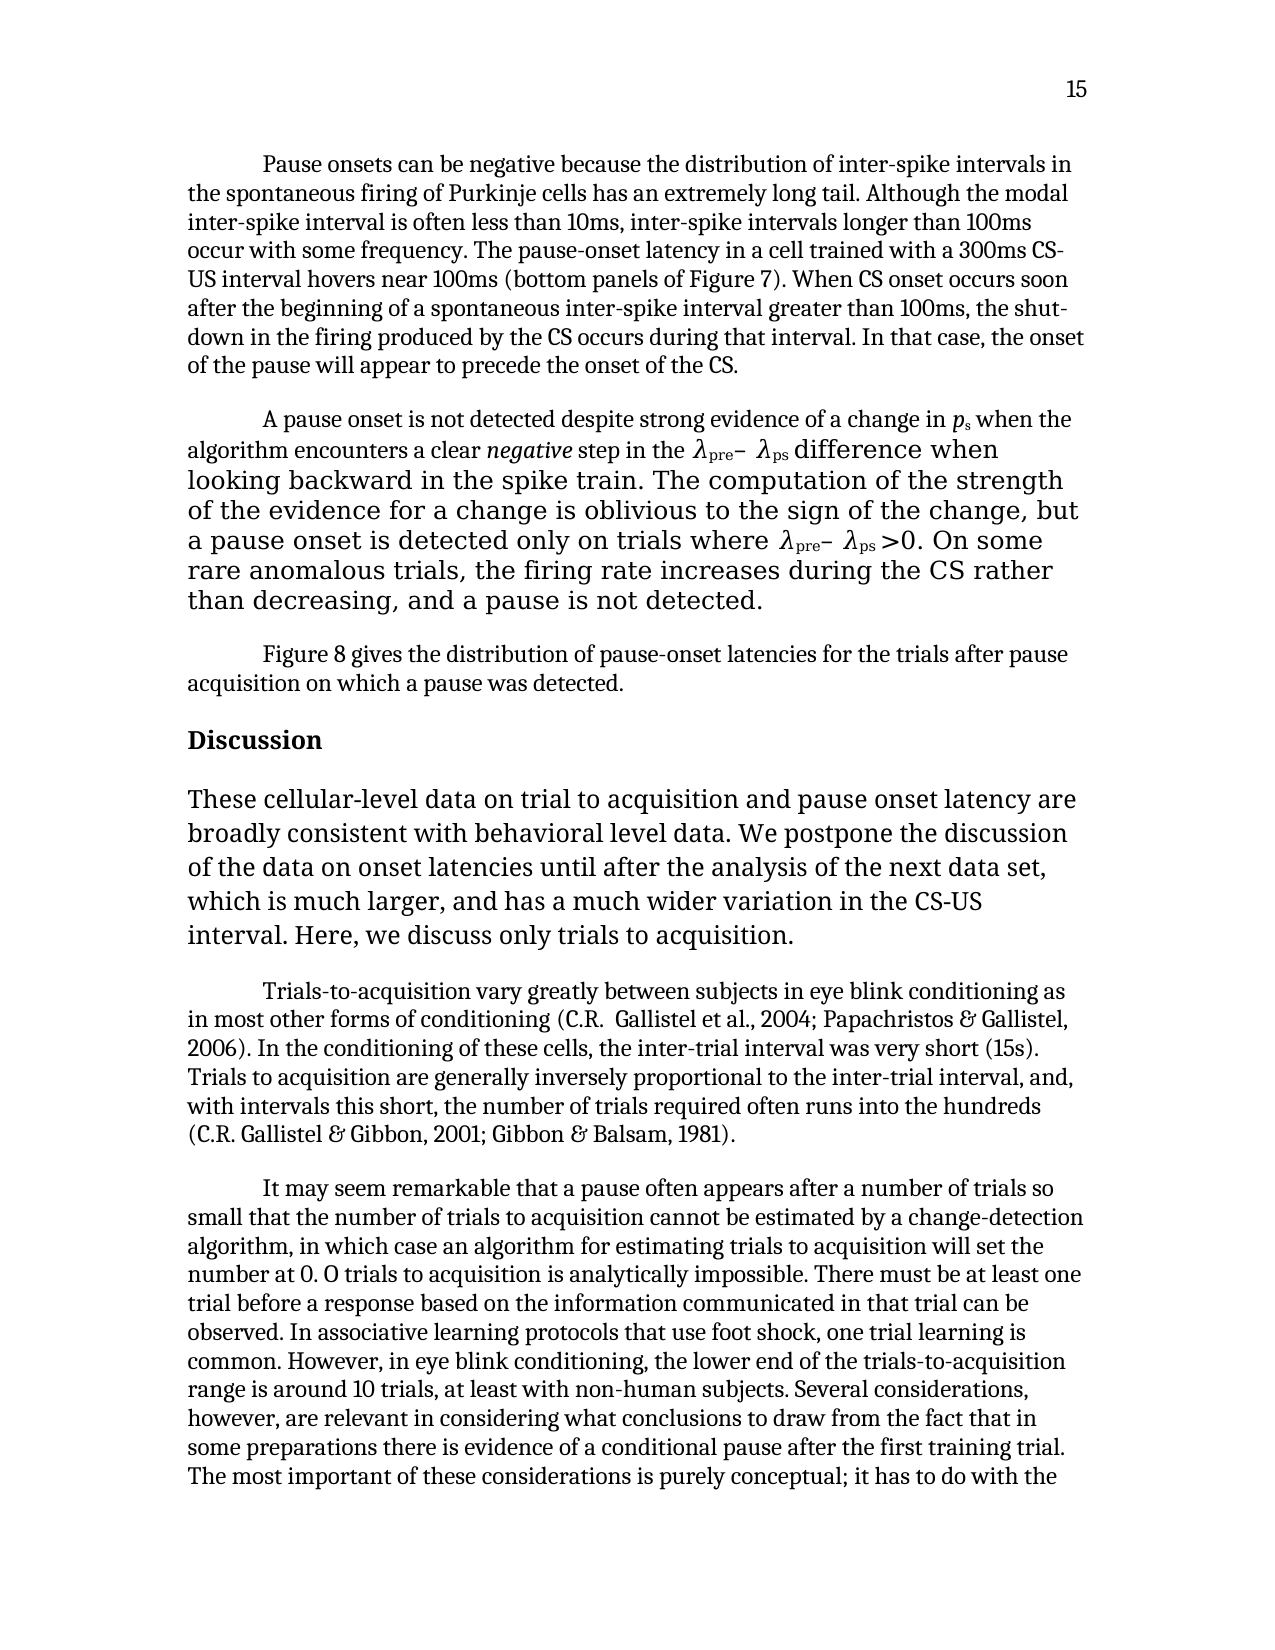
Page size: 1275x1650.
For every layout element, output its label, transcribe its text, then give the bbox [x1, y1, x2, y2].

text Pause onsets can be negative because the distribution of inter-spike intervals in the spontaneous firing of Purkinje cells has an extremely long tail. Although the modal inter-spike interval is often less than 10ms, inter-spike intervals longer than 100ms occur with some frequency. The pause-onset latency in a cell trained with a 300ms CS-US interval hovers near 100ms (bottom panels of Figure 7). When CS onset occurs soon after the beginning of a spontaneous inter-spike interval greater than 100ms, the shut-down in the firing produced by the CS occurs during that interval. In that case, the onset of the pause will appear to precede the onset of the CS. [187, 150, 1087, 380]
text These cellular-level data on trial to acquisition and pause onset latency are broadly consistent with behavioral level data. We postpone the discussion of the data on onset latencies until after the analysis of the next data set, which is much larger, and has a much wider variation in the CS-US interval. Here, we discuss only trials to acquisition. [187, 781, 1087, 952]
text A pause onset is not detected despite strong evidence of a change in ps when the algorithm encounters a clear negative step in the 𝜆pre– 𝜆ps difference when looking backward in the spike train. The computation of the strength of the evidence for a change is oblivious to the sign of the change, but a pause onset is detected only on trials where 𝜆pre– 𝜆ps >0. On some rare anomalous trials, the firing rate increases during the CS rather than decreasing, and a pause is not detected. [187, 405, 1087, 615]
text Trials-to-acquisition vary greatly between subjects in eye blink conditioning as in most other forms of conditioning (C.R. Gallistel et al., 2004; Papachristos & Gallistel, 2006). In the conditioning of these cells, the inter-trial interval was very short (15s). Trials to acquisition are generally inversely proportional to the inter-trial interval, and, with intervals this short, the number of trials required often runs into the hundreds (C.R. Gallistel & Gibbon, 2001; Gibbon & Balsam, 1981). [187, 977, 1087, 1149]
text Discussion [187, 722, 1087, 756]
text Figure 8 gives the distribution of pause-onset latencies for the trials after pause acquisition on which a pause was detected. [187, 640, 1087, 697]
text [187, 1174, 1087, 1490]
